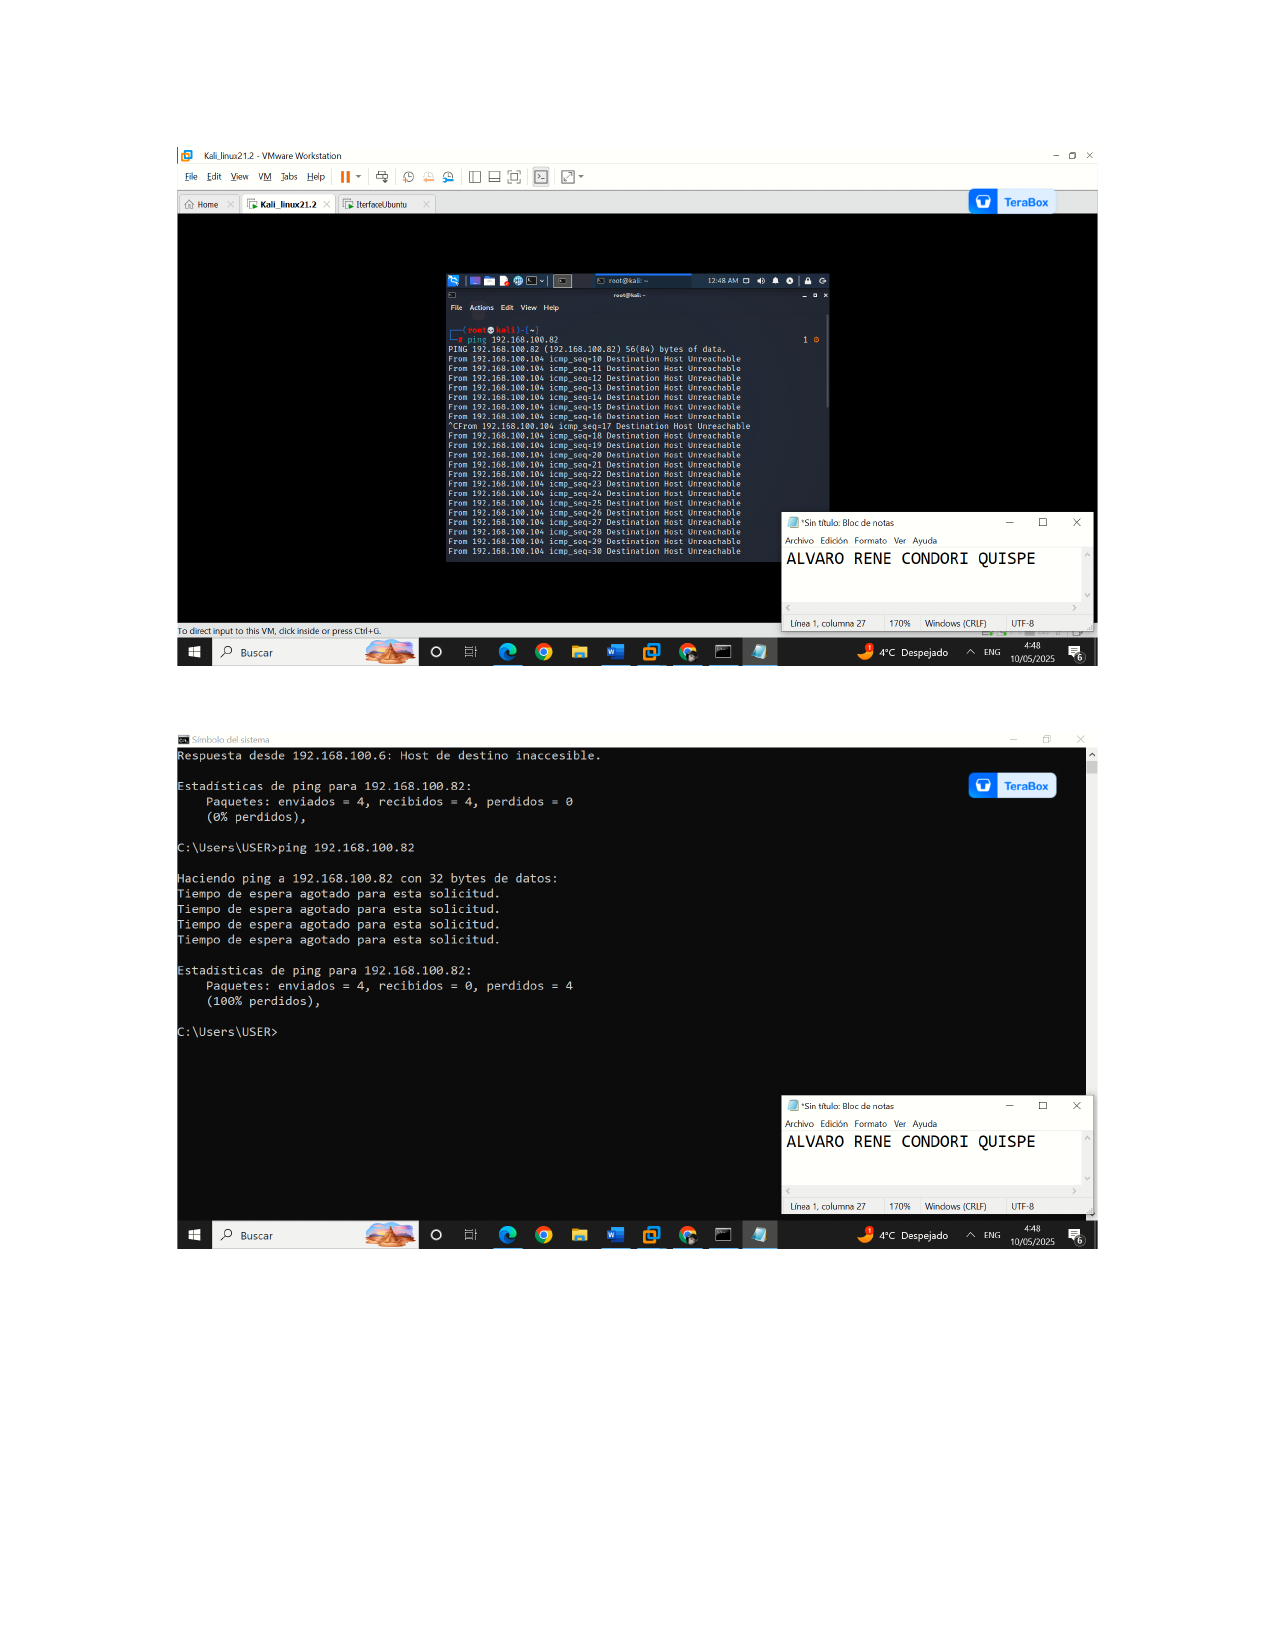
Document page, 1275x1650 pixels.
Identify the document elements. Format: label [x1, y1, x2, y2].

picture [177, 731, 1098, 1249]
picture [177, 147, 1098, 666]
